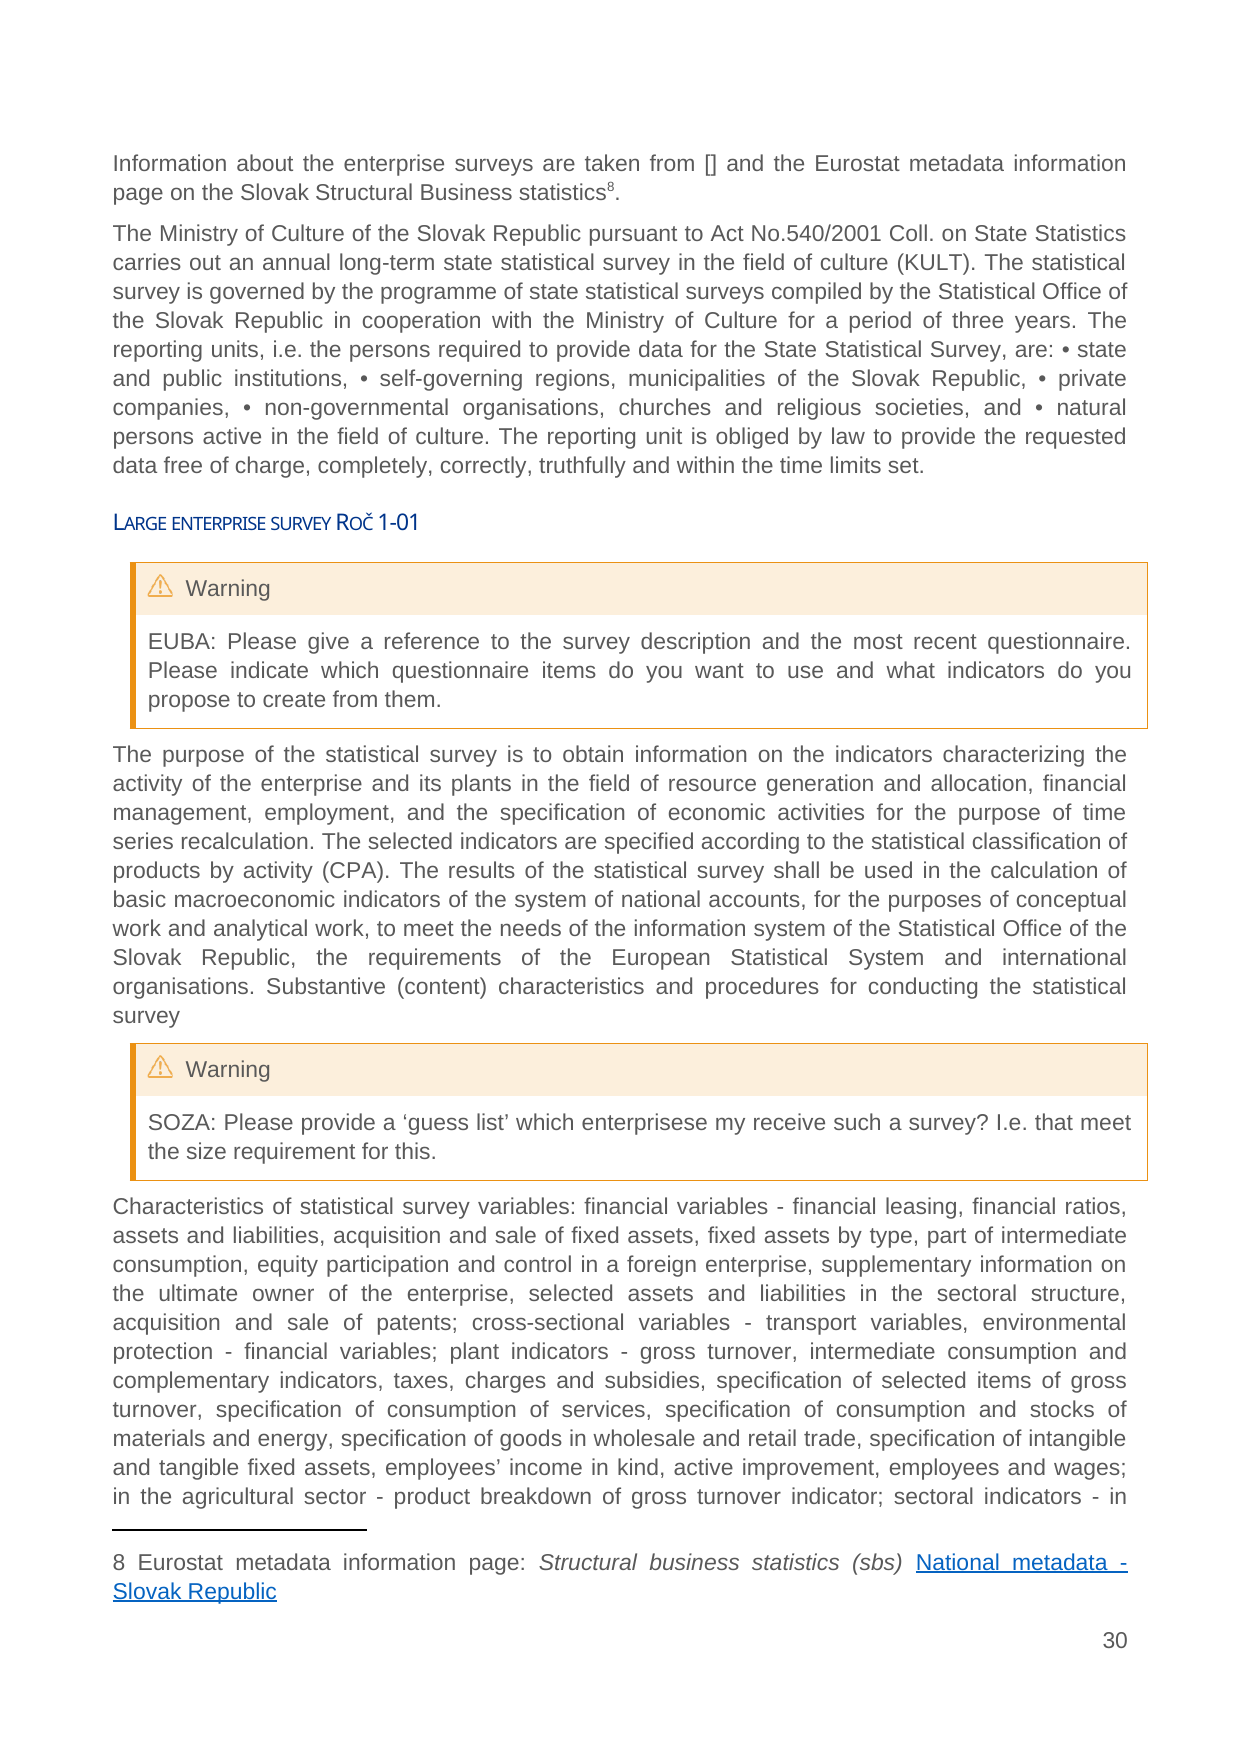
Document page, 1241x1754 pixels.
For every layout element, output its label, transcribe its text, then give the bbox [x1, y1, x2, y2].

table_header Warning [136, 1044, 1147, 1096]
table_cell EUBA: Please give a reference to the survey description and the most recent questionnaire. Please indicate which questionnaire items do you want to use and what indicators do you propose to create from them. [136, 615, 1147, 728]
table_header Warning [136, 563, 1147, 615]
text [112, 1193, 1128, 1509]
subtitle Large enterprise survey Roč 1-01 [112, 506, 1128, 537]
table_cell SOZA: Please provide a ‘guess list’ which enterprisese my receive such a survey? I.e. that meet the size requirement for this. [136, 1096, 1147, 1180]
text The Ministry of Culture of the Slovak Republic pursuant to Act No.540/2001 Coll. on State Statistics carries out an annual long-term state statistical survey in the field of culture (KULT). The statistical survey is governed by the programme of state statistical surveys compiled by the Statistical Office of the Slovak Republic in cooperation with the Ministry of Culture for a period of three years. The reporting units, i.e. the persons required to provide data for the State Statistical Survey, are: • state and public institutions, • self-governing regions, municipalities of the Slovak Republic, • private companies, • non-governmental organisations, churches and religious societies, and • natural persons active in the field of culture. The reporting unit is obliged by law to provide the requested data free of charge, completely, correctly, truthfully and within the time limits set. [112, 220, 1128, 478]
text The purpose of the statistical survey is to obtain information on the indicators characterizing the activity of the enterprise and its plants in the field of resource generation and allocation, financial management, employment, and the specification of economic activities for the purpose of time series recalculation. The selected indicators are specified according to the statistical classification of products by activity (CPA). The results of the statistical survey shall be used in the calculation of basic macroeconomic indicators of the system of national accounts, for the purposes of conceptual work and analytical work, to meet the needs of the information system of the Statistical Office of the Slovak Republic, the requirements of the European Statistical System and international organisations. Substantive (content) characteristics and procedures for conducting the statistical survey [112, 741, 1128, 1028]
picture [147, 572, 173, 598]
text Information about the enterprise surveys are taken from [] and the Eurostat metadata information page on the Slovak Structural Business statistics. [112, 150, 1128, 205]
picture [147, 1053, 173, 1079]
